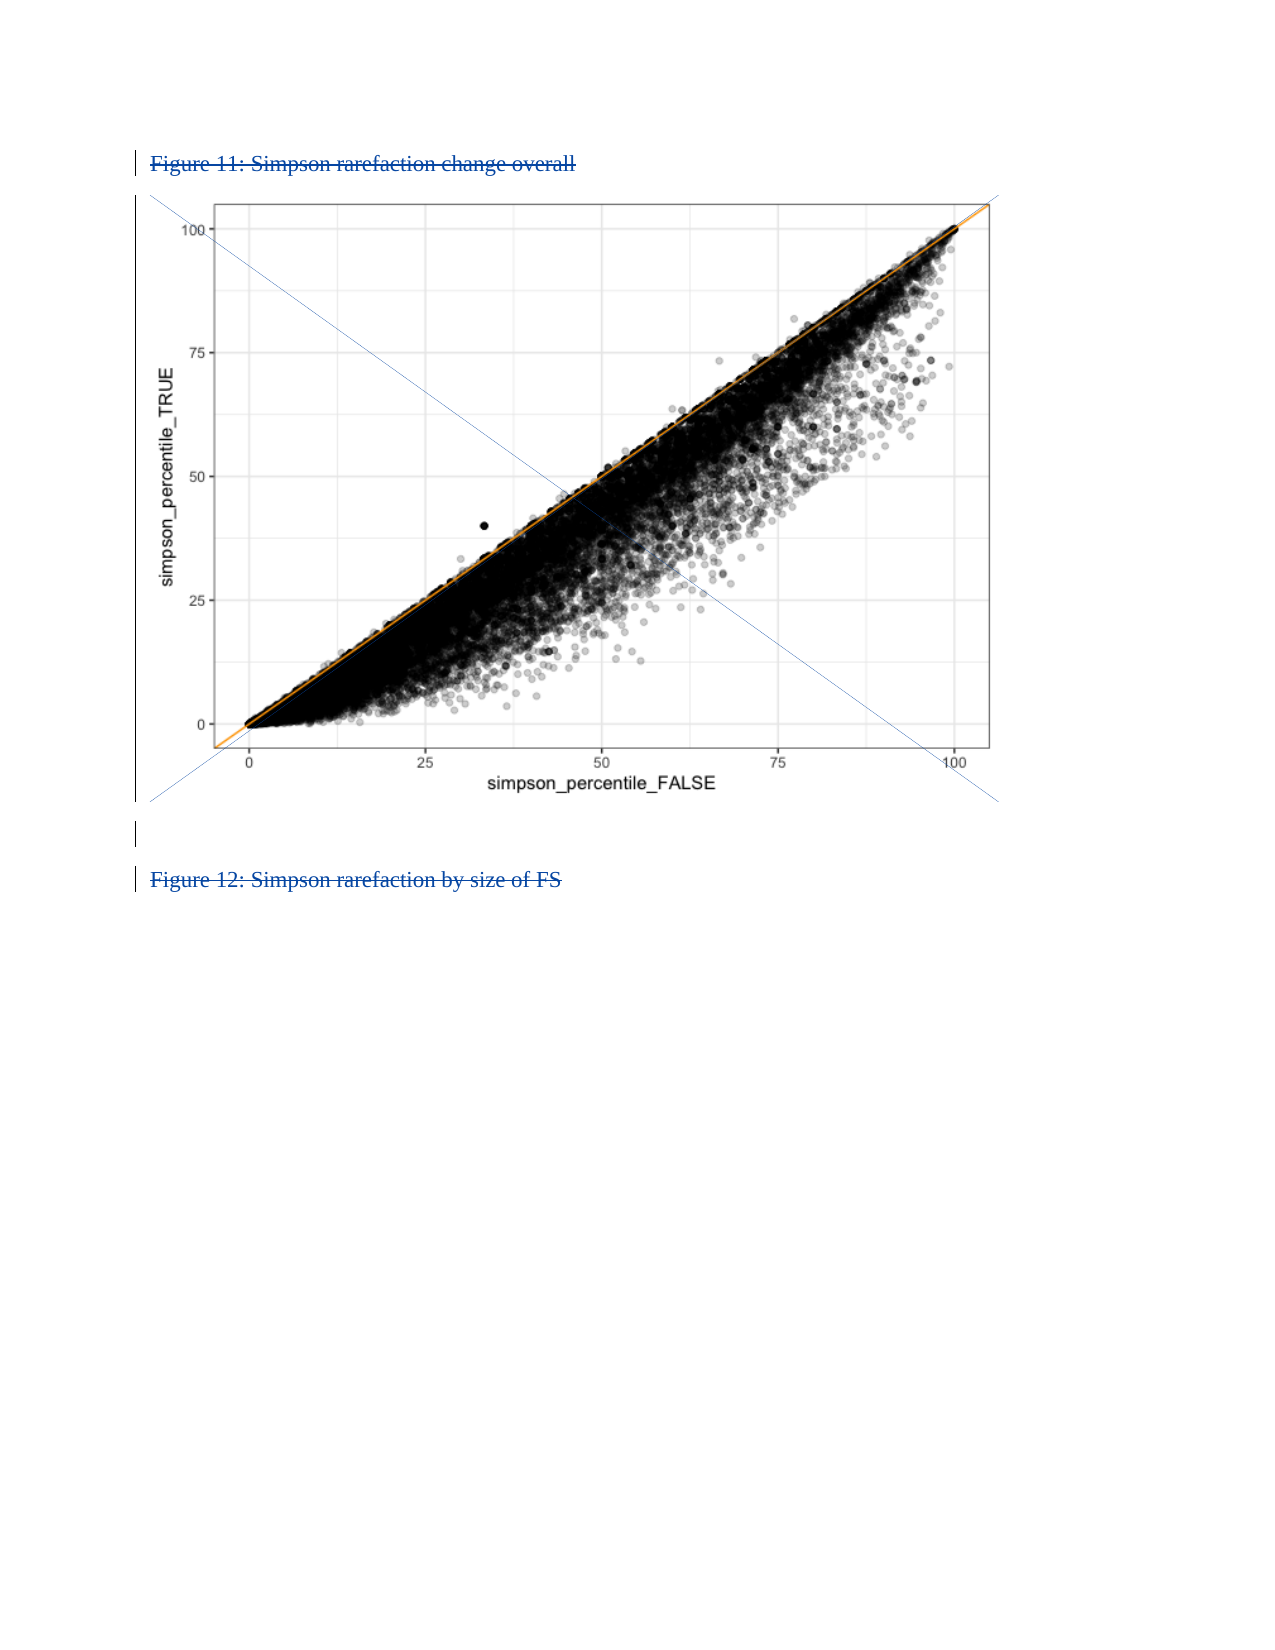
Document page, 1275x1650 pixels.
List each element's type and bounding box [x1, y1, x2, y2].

picture [150, 196, 573, 801]
picture [576, 196, 999, 801]
picture [152, 195, 997, 497]
picture [152, 500, 997, 802]
